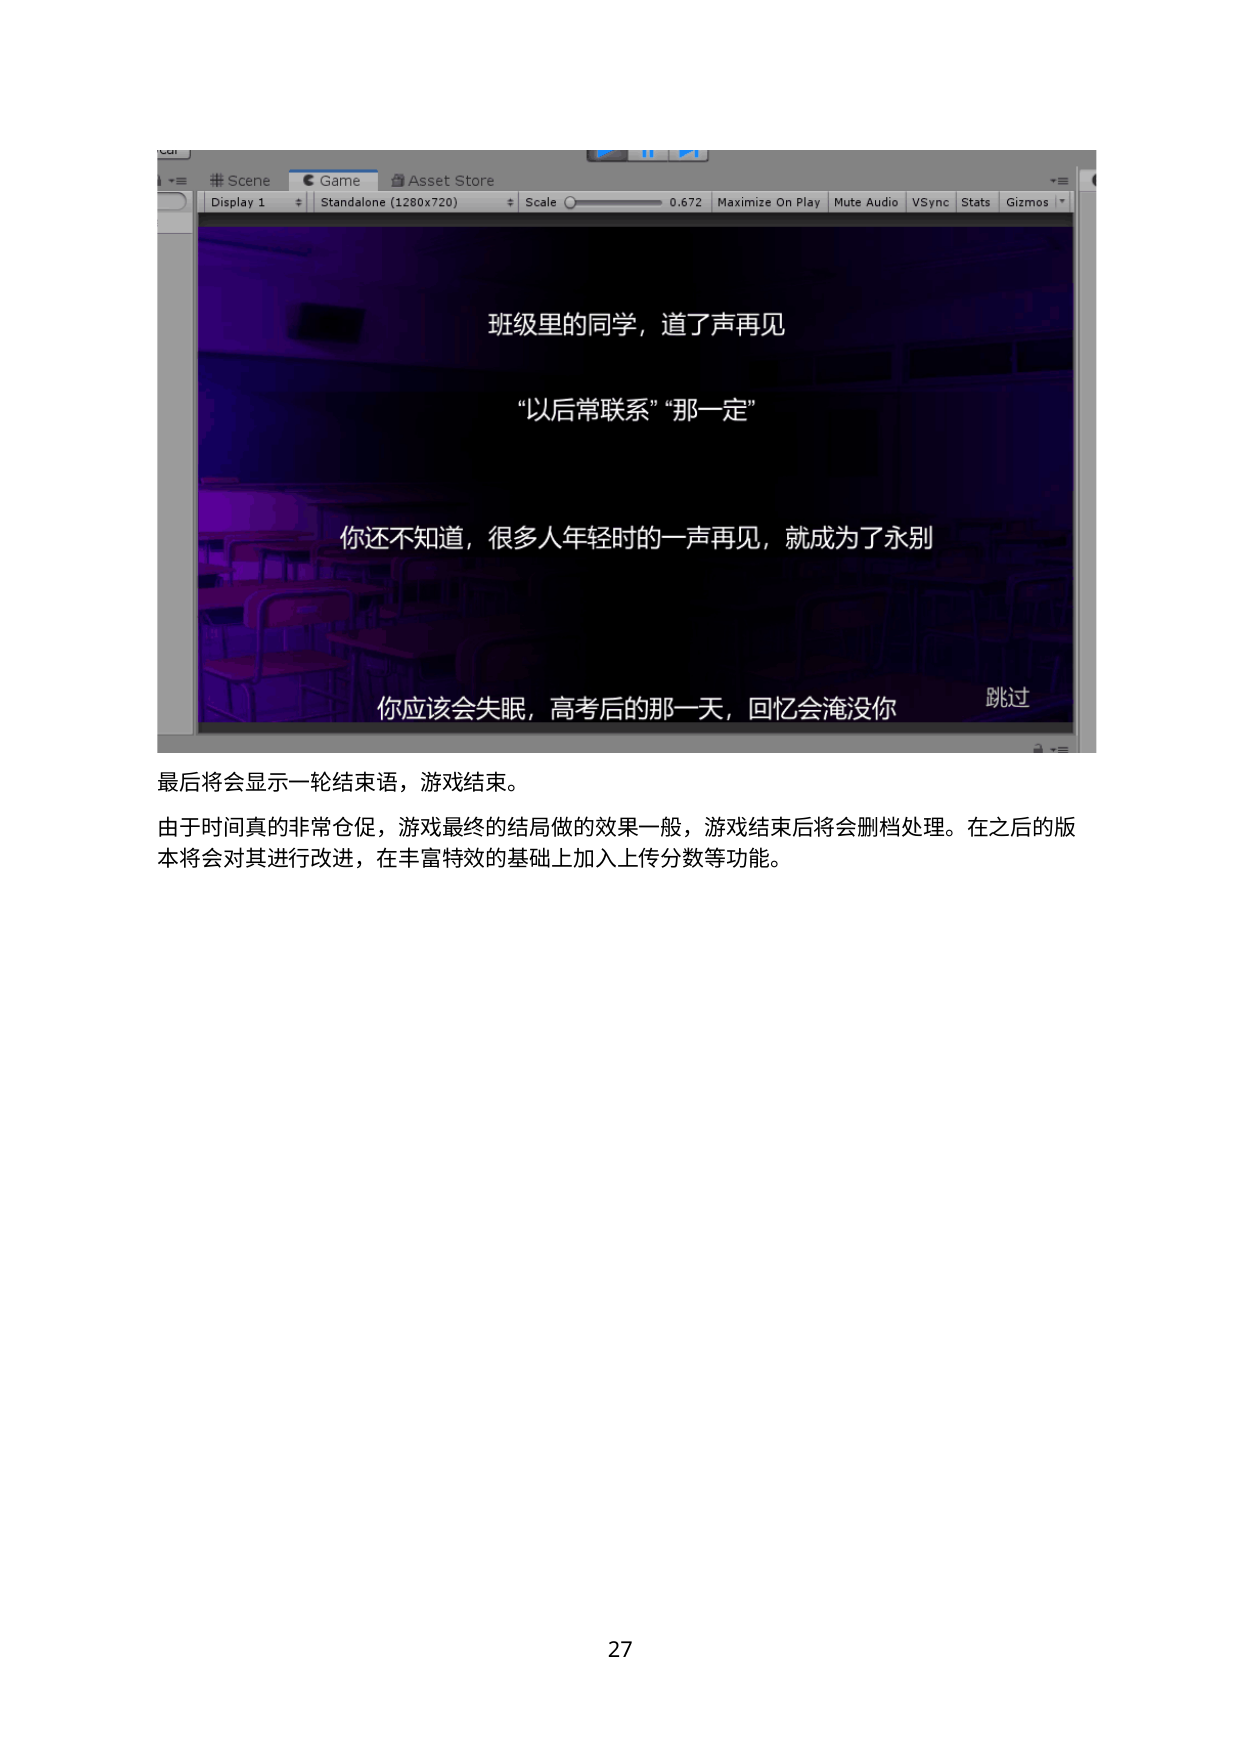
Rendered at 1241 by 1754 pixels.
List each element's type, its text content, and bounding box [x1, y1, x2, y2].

text 由于时间真的非常仓促，游戏最终的结局做的效果一般，游戏结束后将会删档处理。在之后的版本将会对其进行改进，在丰富特效的基础上加入上传分数等功能。 [157, 809, 1083, 873]
text 最后将会显示一轮结束语，游戏结束。 [157, 765, 1083, 797]
picture [157, 150, 1097, 753]
